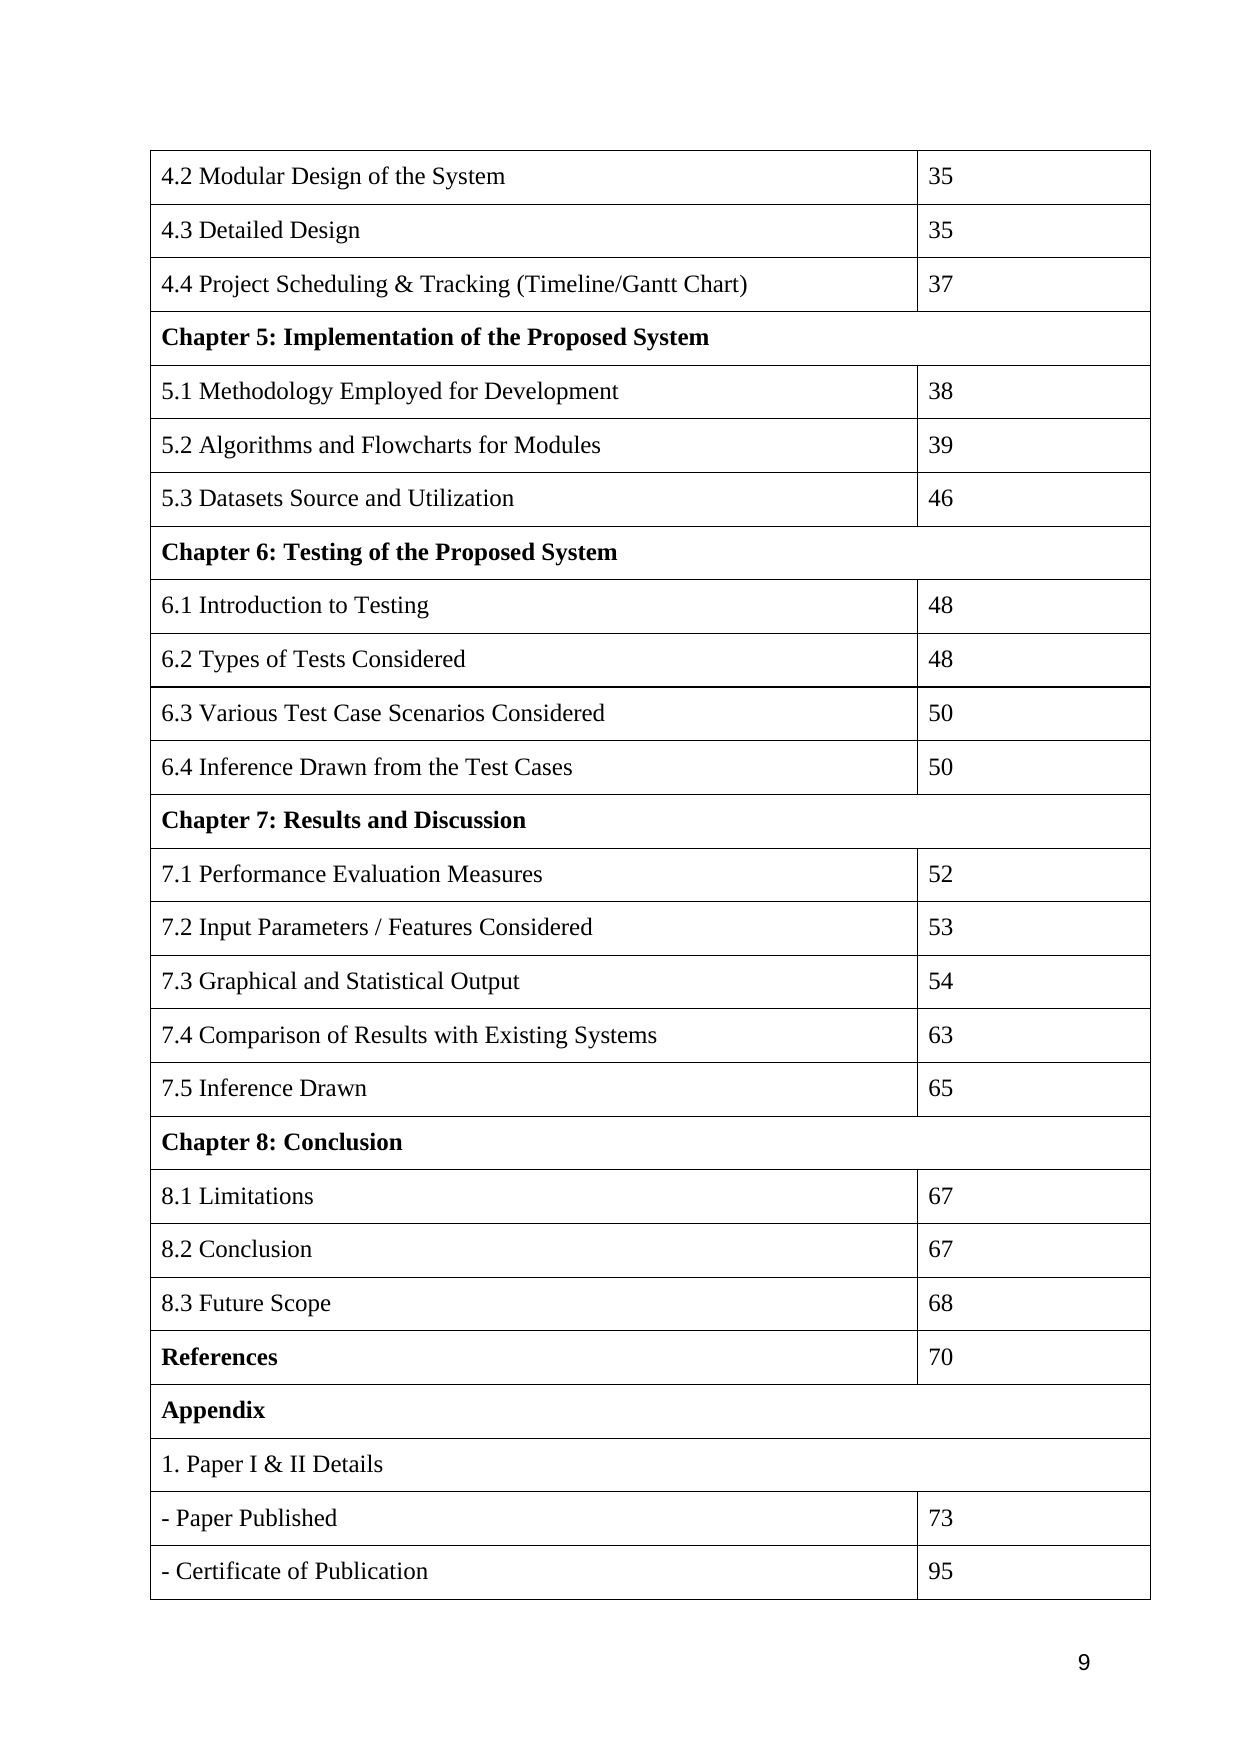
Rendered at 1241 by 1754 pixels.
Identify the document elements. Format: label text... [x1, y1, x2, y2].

table_cell 35 [918, 205, 1150, 257]
table_cell 67 [918, 1170, 1150, 1223]
table_cell 70 [918, 1331, 1150, 1384]
table_cell 7.1 Performance Evaluation Measures [151, 849, 917, 901]
table_cell Chapter 6: Testing of the Proposed System [151, 527, 1150, 579]
table_cell References [151, 1331, 917, 1384]
table_cell 6.1 Introduction to Testing [151, 580, 917, 633]
table_cell 4.2 Modular Design of the System [151, 151, 917, 204]
table_cell 4.3 Detailed Design [151, 205, 917, 257]
table_cell 35 [918, 151, 1150, 204]
table_cell 7.3 Graphical and Statistical Output [151, 956, 917, 1008]
table_cell 63 [918, 1009, 1150, 1062]
table_cell - Paper Published [151, 1492, 917, 1545]
table_cell - Certificate of Publication [151, 1546, 917, 1598]
table_cell 50 [918, 741, 1150, 794]
table_cell 5.3 Datasets Source and Utilization [151, 473, 917, 526]
table_cell Chapter 5: Implementation of the Proposed System [151, 312, 1150, 364]
table_cell Appendix [151, 1385, 1150, 1437]
table_cell 67 [918, 1224, 1150, 1277]
table_cell 68 [918, 1278, 1150, 1330]
table_cell 8.3 Future Scope [151, 1278, 917, 1330]
table_cell 39 [918, 419, 1150, 472]
table_cell 1. Paper I & II Details [151, 1439, 1150, 1491]
table_cell 48 [918, 580, 1150, 633]
table_cell 8.2 Conclusion [151, 1224, 917, 1277]
table_cell 7.4 Comparison of Results with Existing Systems [151, 1009, 917, 1062]
table_cell 73 [918, 1492, 1150, 1545]
table_cell 7.2 Input Parameters / Features Considered [151, 902, 917, 955]
table_cell 7.5 Inference Drawn [151, 1063, 917, 1116]
table_cell 54 [918, 956, 1150, 1008]
table_cell 65 [918, 1063, 1150, 1116]
table_cell 37 [918, 258, 1150, 311]
table_cell 4.4 Project Scheduling & Tracking (Timeline/Gantt Chart) [151, 258, 917, 311]
table_cell 5.1 Methodology Employed for Development [151, 366, 917, 418]
table_cell 38 [918, 366, 1150, 418]
table_cell 6.2 Types of Tests Considered [151, 634, 917, 686]
table_cell 50 [918, 688, 1150, 740]
table_cell 95 [918, 1546, 1150, 1598]
table_cell Chapter 7: Results and Discussion [151, 795, 1150, 847]
table_cell 6.4 Inference Drawn from the Test Cases [151, 741, 917, 794]
table_cell 48 [918, 634, 1150, 686]
table_cell 6.3 Various Test Case Scenarios Considered [151, 688, 917, 740]
table_cell 8.1 Limitations [151, 1170, 917, 1223]
table_cell 5.2 Algorithms and Flowcharts for Modules [151, 419, 917, 472]
table_cell 46 [918, 473, 1150, 526]
table_cell 52 [918, 849, 1150, 901]
table_cell 53 [918, 902, 1150, 955]
table_cell Chapter 8: Conclusion [151, 1117, 1150, 1169]
